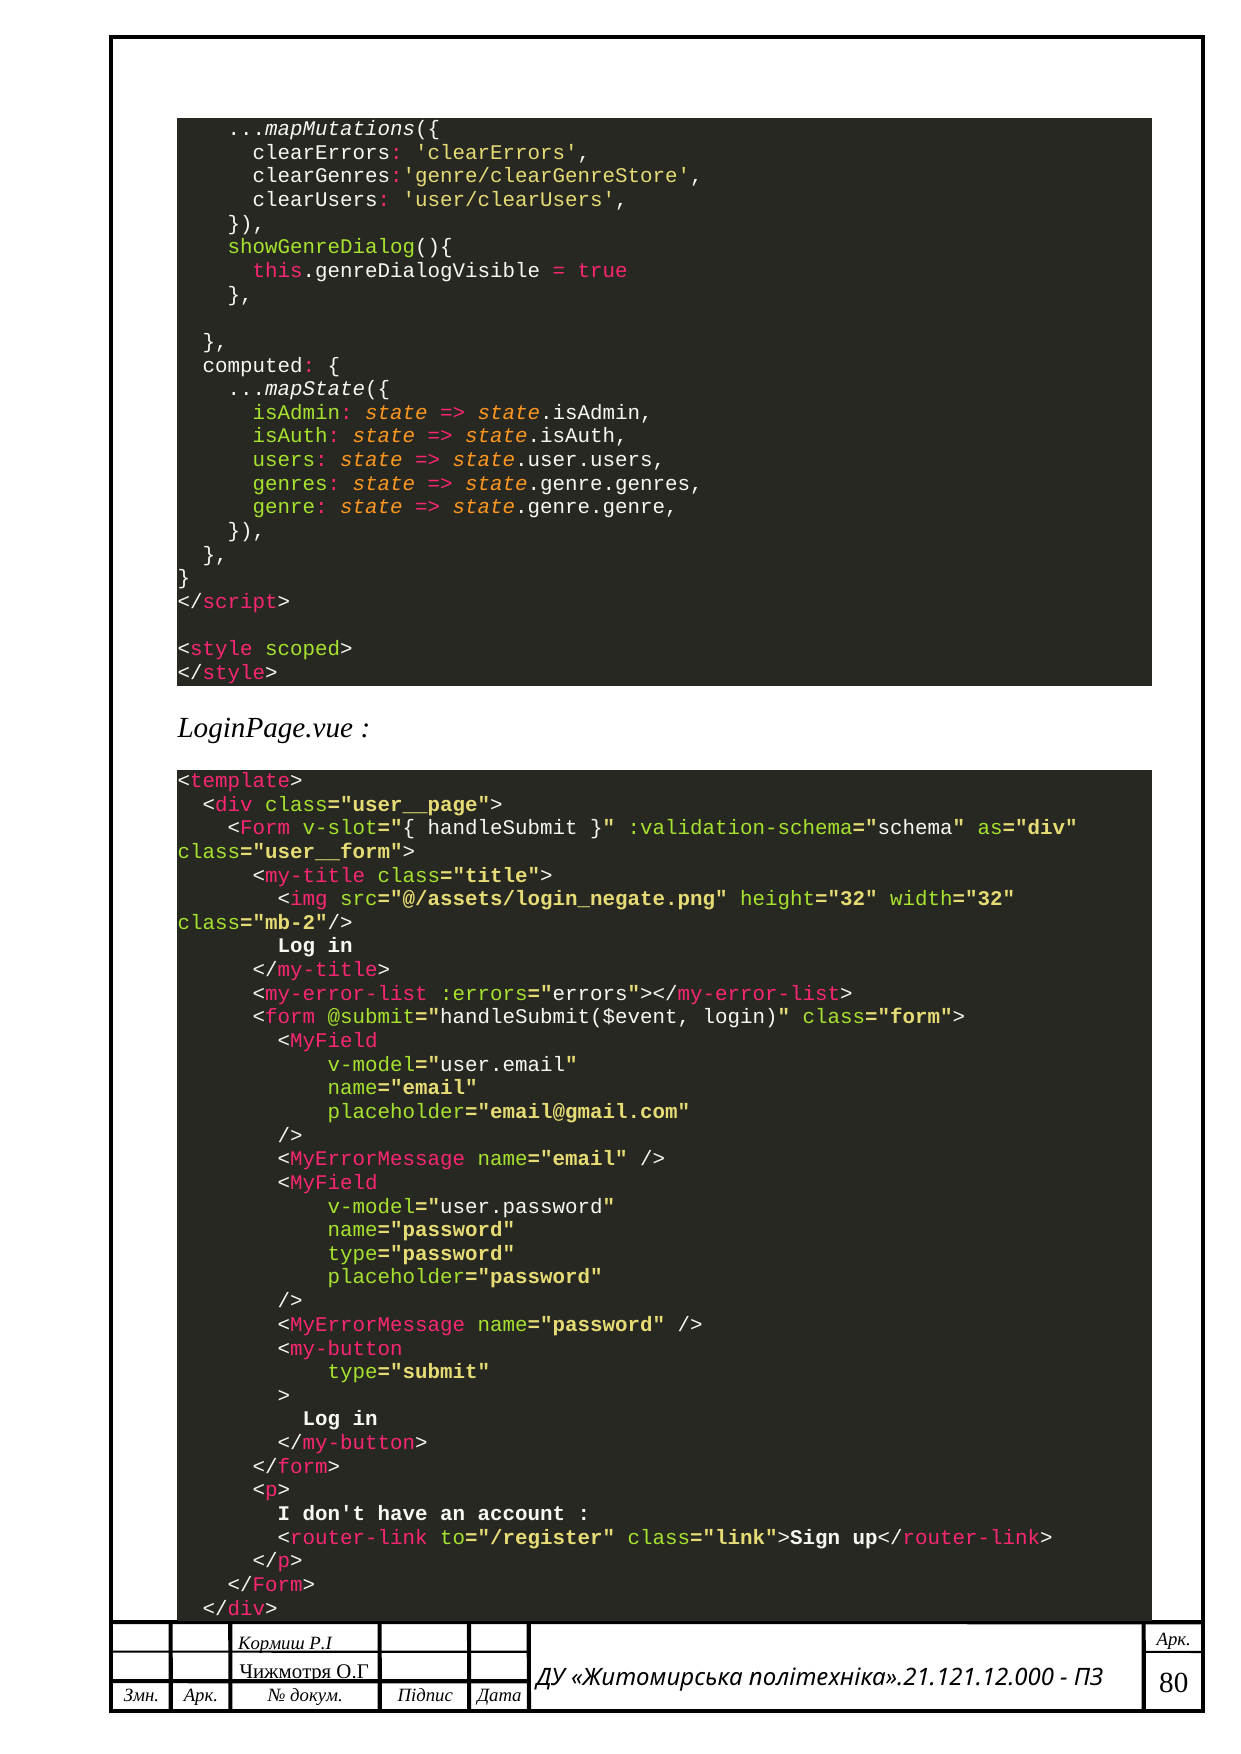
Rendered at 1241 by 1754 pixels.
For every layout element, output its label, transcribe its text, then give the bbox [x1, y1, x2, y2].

text LoginPage.vue : [177, 711, 1152, 744]
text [177, 770, 1152, 1621]
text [177, 118, 1152, 686]
